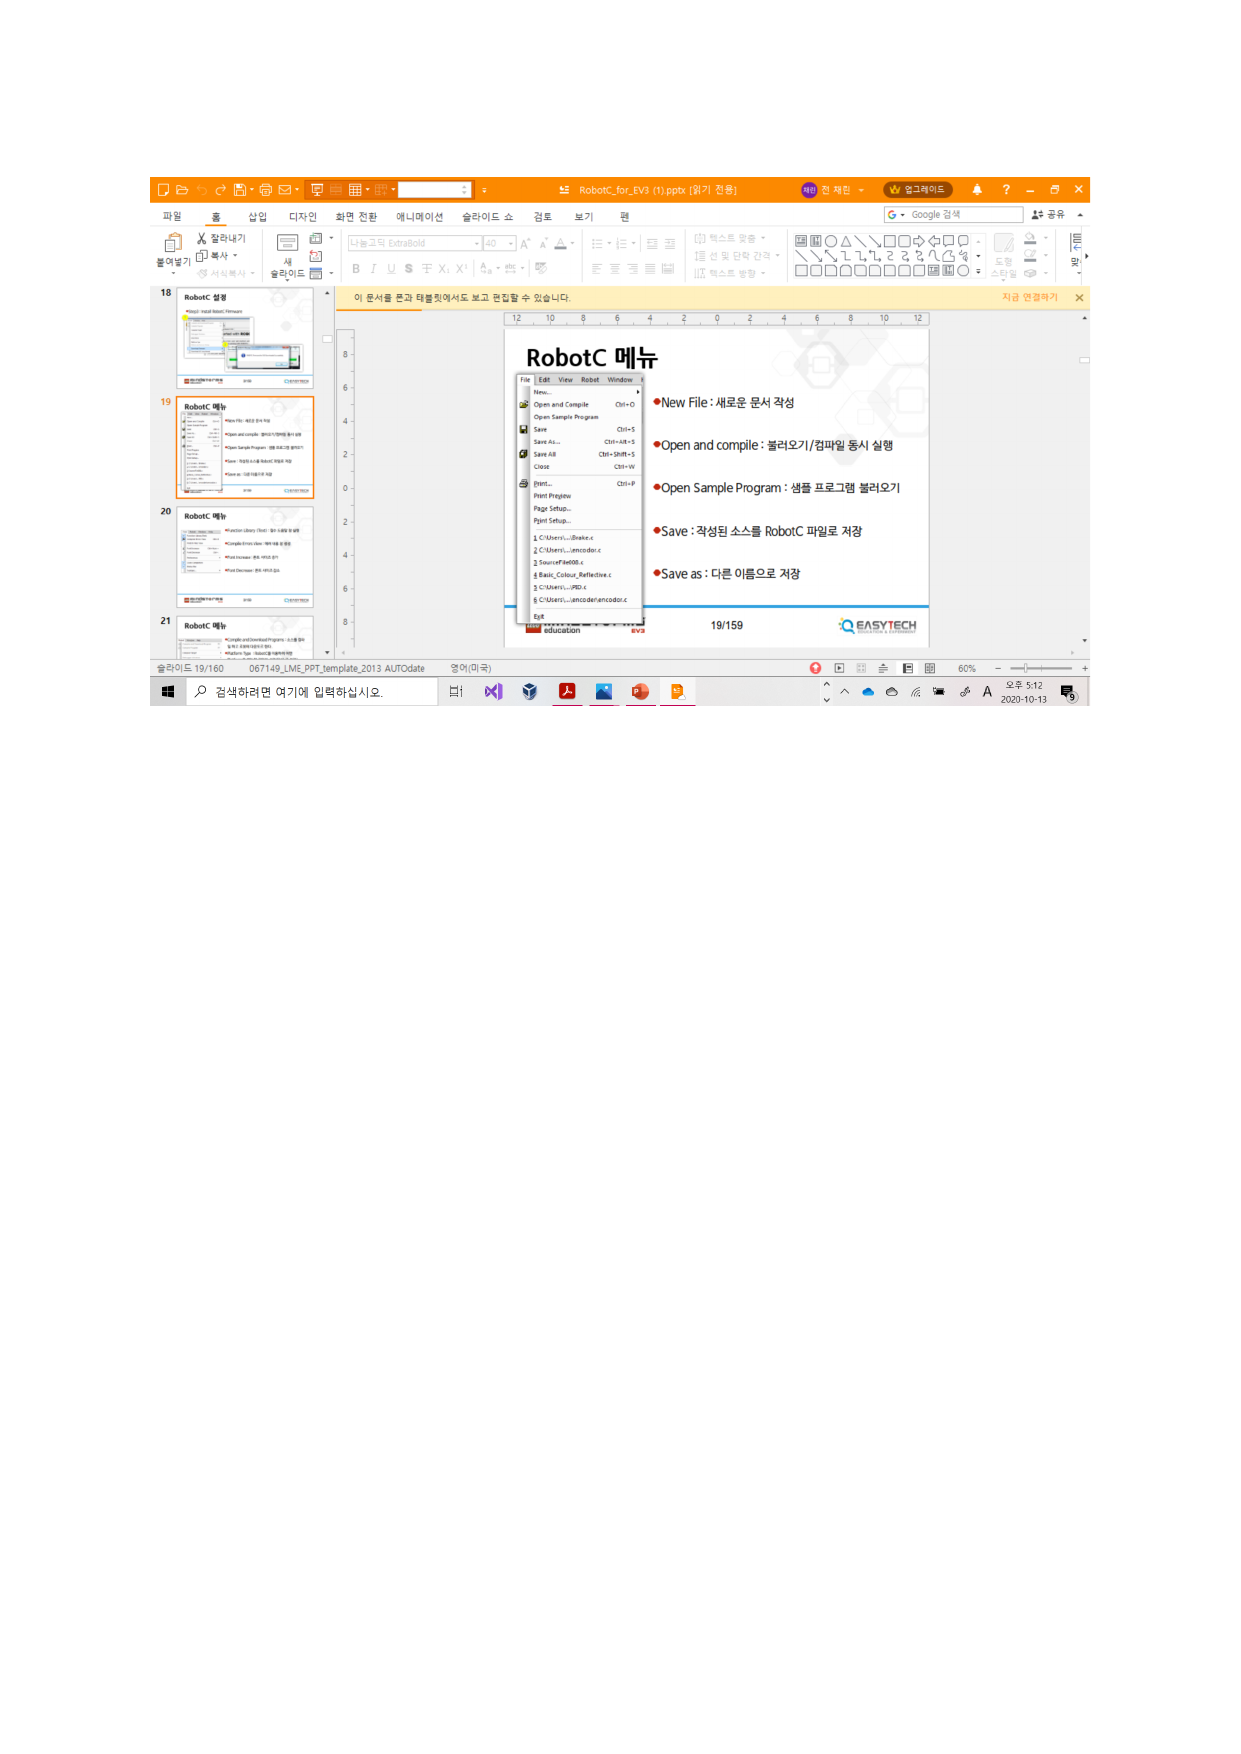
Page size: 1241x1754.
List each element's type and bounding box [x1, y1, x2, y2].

picture [150, 177, 1091, 706]
